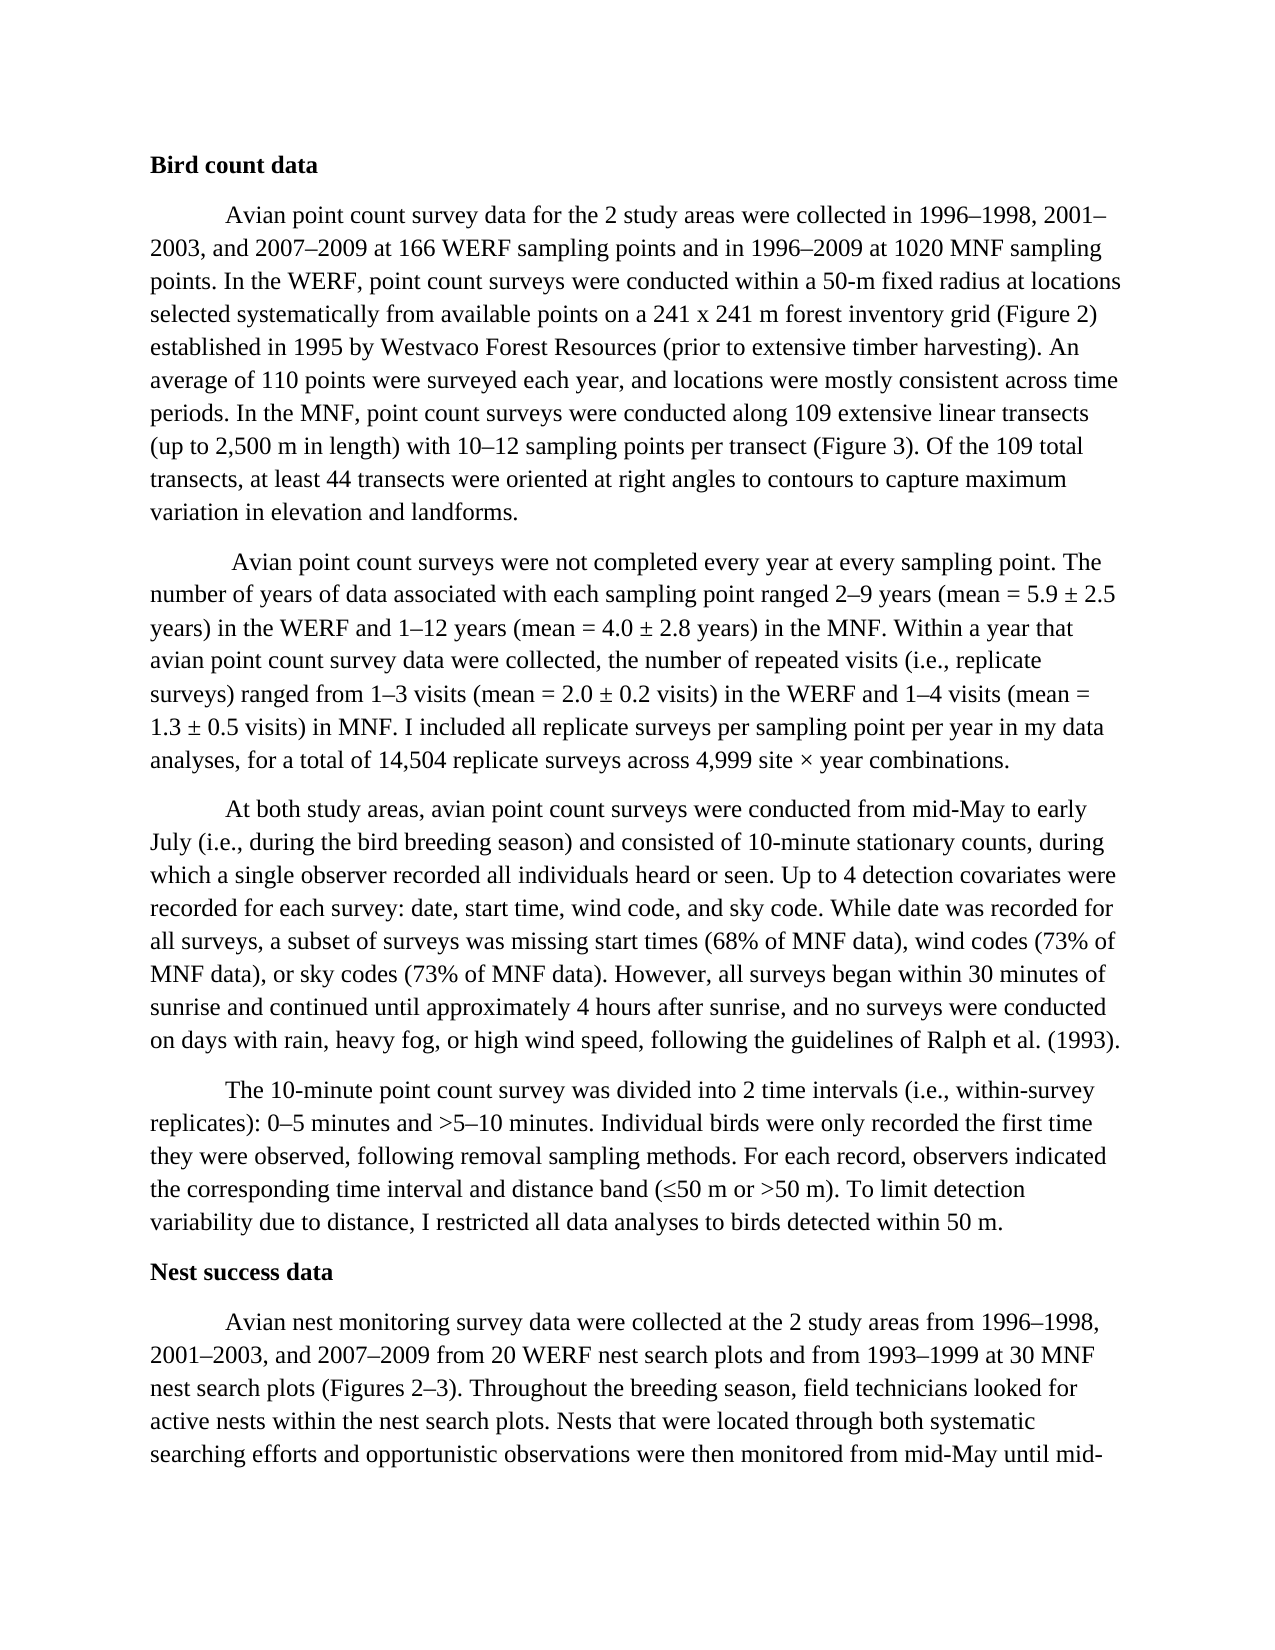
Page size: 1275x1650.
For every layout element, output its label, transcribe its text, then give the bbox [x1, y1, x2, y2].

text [150, 1307, 1125, 1467]
text Avian point count survey data for the 2 study areas were collected in 1996–1998, 2001–2003, and 2007–2009 at 166 WERF sampling points and in 1996–2009 at 1020 MNF sampling points. In the WERF, point count surveys were conducted within a 50-m fixed radius at locations selected systematically from available points on a 241 x 241 m forest inventory grid (Figure 2) established in 1995 by Westvaco Forest Resources (prior to extensive timber harvesting). An average of 110 points were surveyed each year, and locations were mostly consistent across time periods. In the MNF, point count surveys were conducted along 109 extensive linear transects (up to 2,500 m in length) with 10–12 sampling points per transect (Figure 3). Of the 109 total transects, at least 44 transects were oriented at right angles to contours to capture maximum variation in elevation and landforms. [150, 200, 1125, 526]
text Bird count data [150, 150, 1125, 179]
text The 10-minute point count survey was divided into 2 time intervals (i.e., within-survey replicates): 0–5 minutes and >5–10 minutes. Individual birds were only recorded the first time they were observed, following removal sampling methods. For each record, observers indicated the corresponding time interval and distance band (≤50 m or >50 m). To limit detection variability due to distance, I restricted all data analyses to birds detected within 50 m. [150, 1075, 1125, 1236]
text At both study areas, avian point count surveys were conducted from mid-May to early July (i.e., during the bird breeding season) and consisted of 10-minute stationary counts, during which a single observer recorded all individuals heard or seen. Up to 4 detection covariates were recorded for each survey: date, start time, wind code, and sky code. While date was recorded for all surveys, a subset of surveys was missing start times (68% of MNF data), wind codes (73% of MNF data), or sky codes (73% of MNF data). However, all surveys began within 30 minutes of sunrise and continued until approximately 4 hours after sunrise, and no surveys were conducted on days with rain, heavy fog, or high wind speed, following the guidelines of Ralph et al. (1993). [150, 794, 1125, 1054]
text Nest success data [150, 1257, 1125, 1286]
text Avian point count surveys were not completed every year at every sampling point. The number of years of data associated with each sampling point ranged 2–9 years (mean = 5.9 ± 2.5 years) in the WERF and 1–12 years (mean = 4.0 ± 2.8 years) in the MNF. Within a year that avian point count survey data were collected, the number of repeated visits (i.e., replicate surveys) ranged from 1–3 visits (mean = 2.0 ± 0.2 visits) in the WERF and 1–4 visits (mean = 1.3 ± 0.5 visits) in MNF. I included all replicate surveys per sampling point per year in my data analyses, for a total of 14,504 replicate surveys across 4,999 site × year combinations. [150, 547, 1125, 773]
